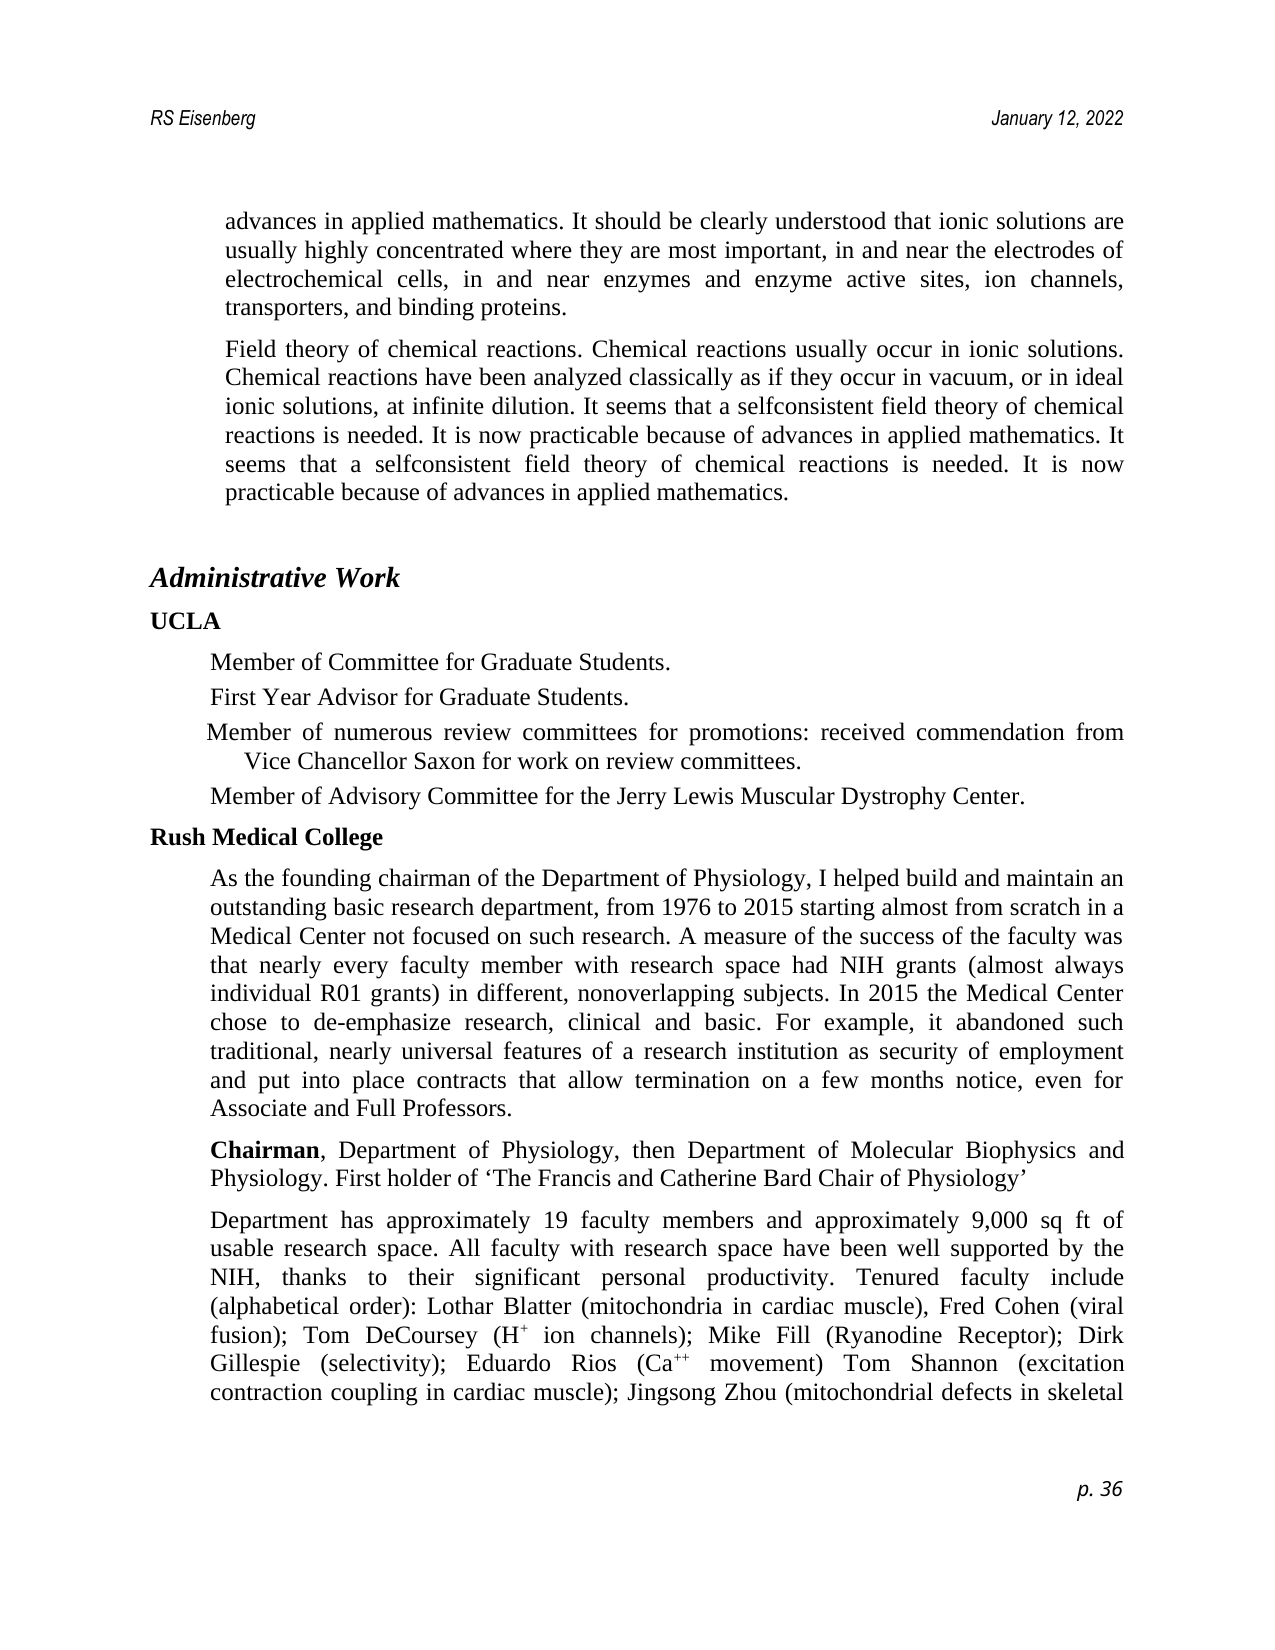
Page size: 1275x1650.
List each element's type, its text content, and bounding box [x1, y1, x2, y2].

text Field theory of chemical reactions. Chemical reactions usually occur in ionic solutions. Chemical reactions have been analyzed classically as if they occur in vacuum, or in ideal ionic solutions, at infinite dilution. It seems that a selfconsistent field theory of chemical reactions is needed. It is now practicable because of advances in applied mathematics. It seems that a selfconsistent field theory of chemical reactions is needed. It is now practicable because of advances in applied mathematics. [225, 334, 1125, 506]
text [210, 1205, 1125, 1406]
text Rush Medical College [150, 822, 1125, 851]
text As the founding chairman of the Department of Physiology, I helped build and maintain an outstanding basic research department, from 1976 to 2015 starting almost from scratch in a Medical Center not focused on such research. A measure of the success of the faculty was that nearly every faculty member with research space had NIH grants (almost always individual R01 grants) in different, nonoverlapping subjects. In 2015 the Medical Center chose to de-emphasize research, clinical and basic. For example, it abandoned such traditional, nearly universal features of a research institution as security of employment and put into place contracts that allow termination on a few months notice, even for Associate and Full Professors. [210, 863, 1125, 1122]
text Member of Committee for Graduate Students. [210, 647, 1125, 676]
text Chairman, Department of Physiology, then Department of Molecular Biophysics and Physiology. First holder of ‘The Francis and Catherine Bard Chair of Physiology’ [210, 1135, 1125, 1192]
text Member of Advisory Committee for the Jerry Lewis Muscular Dystrophy Center. [210, 781, 1125, 810]
text Administrative Work [150, 560, 1125, 593]
text First Year Advisor for Graduate Students. [210, 682, 1125, 711]
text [225, 206, 1125, 321]
text Member of numerous review committees for promotions: received commendation from Vice Chancellor Saxon for work on review committees. [206, 717, 1125, 775]
text UCLA [150, 606, 1125, 635]
